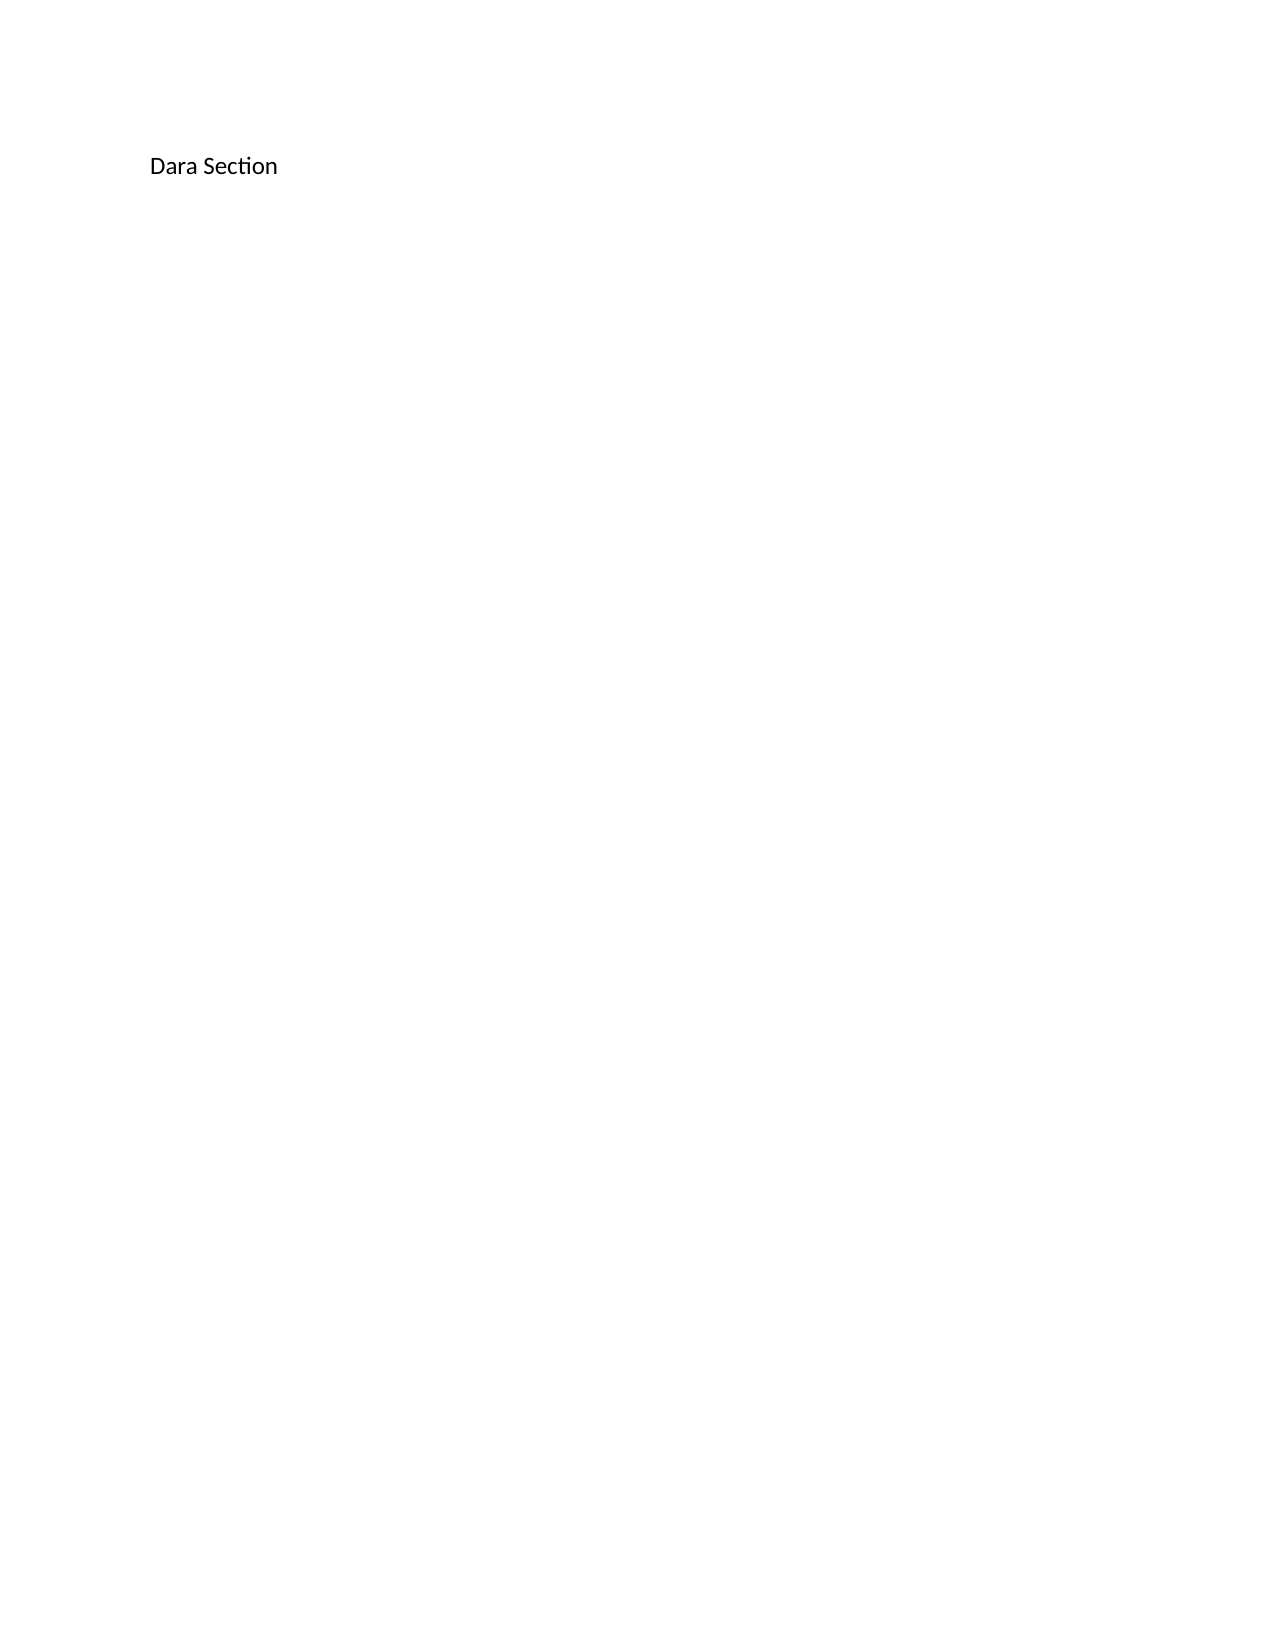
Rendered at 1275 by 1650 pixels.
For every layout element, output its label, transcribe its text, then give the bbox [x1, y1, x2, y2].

text Dara Section [150, 150, 1125, 181]
